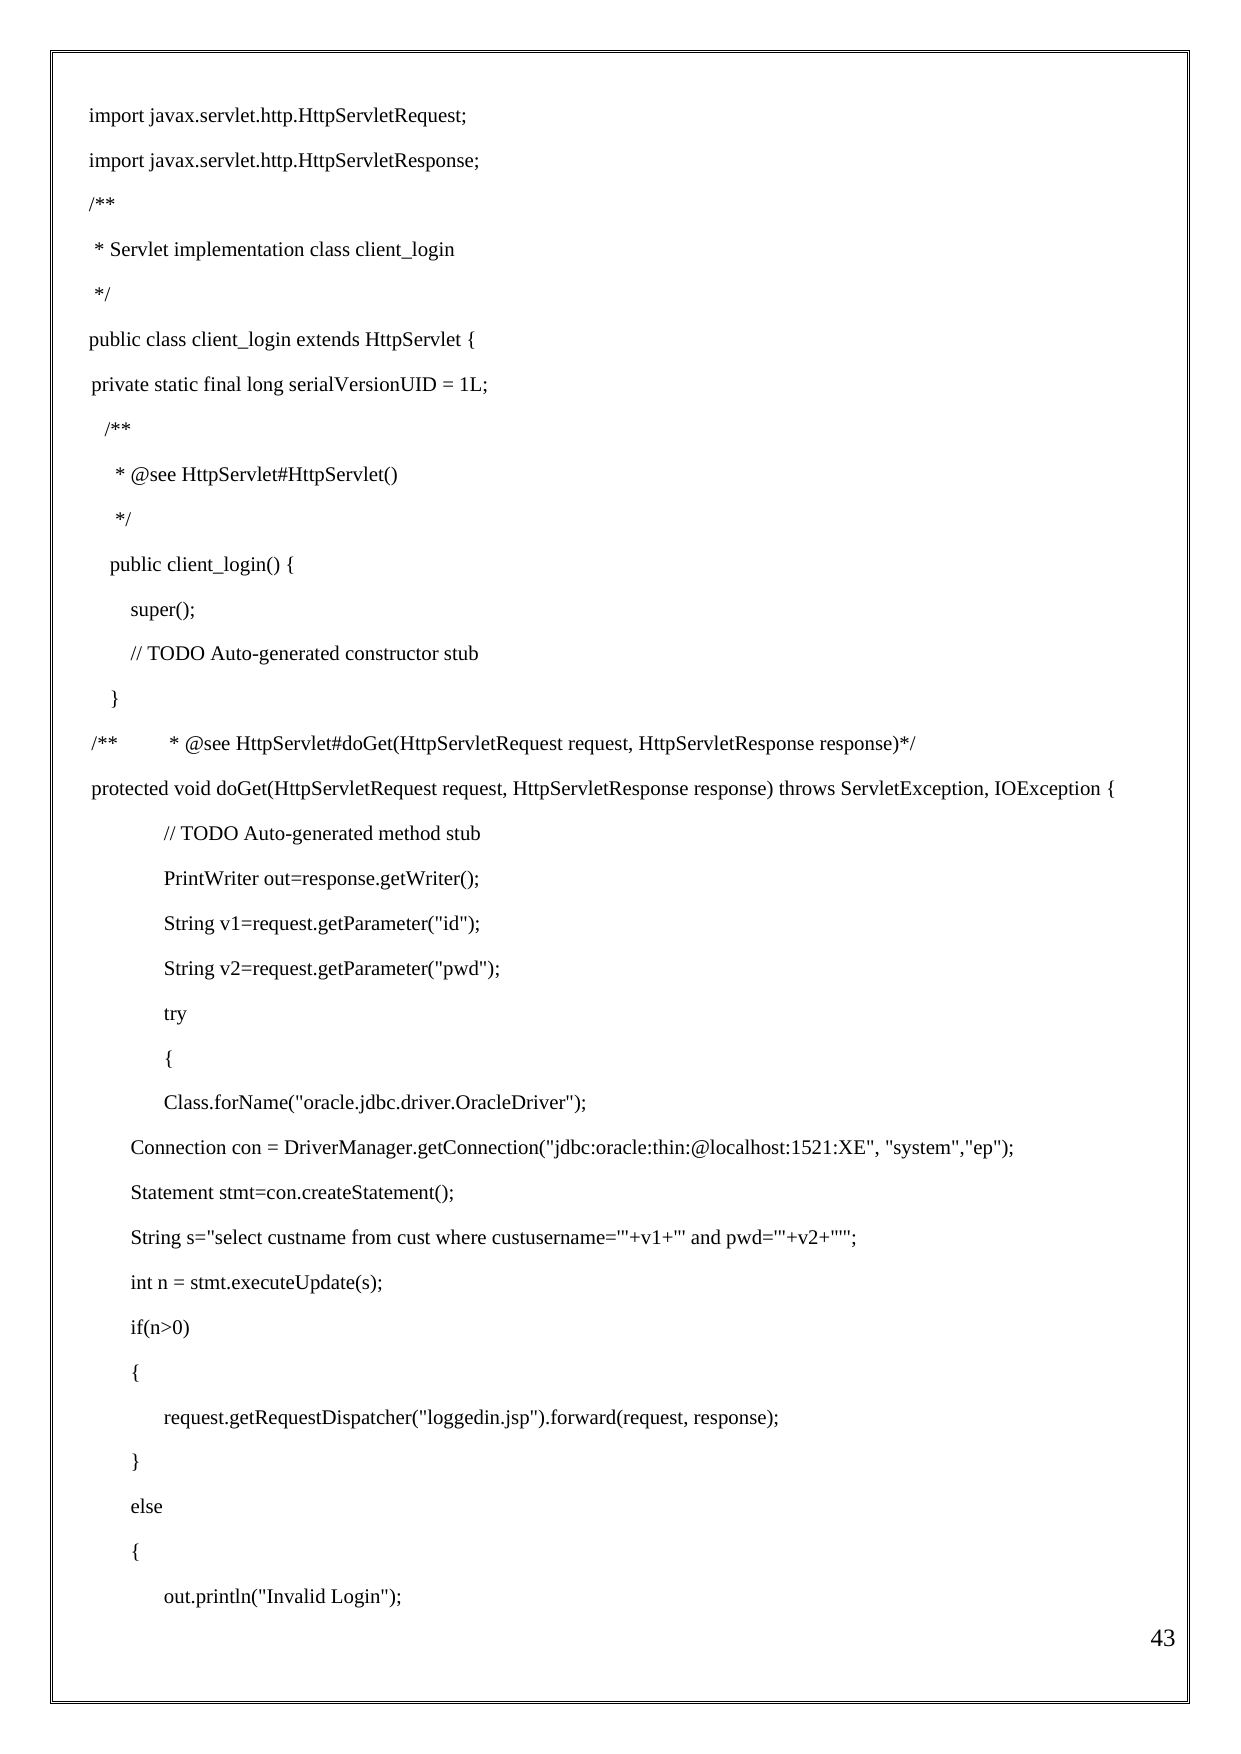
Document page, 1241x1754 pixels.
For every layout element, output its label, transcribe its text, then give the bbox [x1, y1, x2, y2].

text */ [89, 507, 1175, 531]
text import javax.servlet.http.HttpServletRequest; [89, 103, 1175, 127]
text // TODO Auto-generated method stub [89, 821, 1175, 845]
text { [89, 1360, 1175, 1384]
text String v2=request.getParameter("pwd"); [89, 956, 1175, 980]
text String v1=request.getParameter("id"); [89, 911, 1175, 935]
text // TODO Auto-generated constructor stub [89, 641, 1175, 665]
text { [89, 1045, 1175, 1069]
text super(); [89, 596, 1175, 621]
text import javax.servlet.http.HttpServletResponse; [89, 147, 1175, 172]
text int n = stmt.executeUpdate(s); [89, 1270, 1175, 1294]
text String s="select custname from cust where custusername='"+v1+"' and pwd='"+v2+"'"; [89, 1225, 1175, 1249]
text else [89, 1494, 1175, 1518]
text /** [89, 192, 1175, 216]
text public client_login() { [89, 552, 1175, 576]
text * @see HttpServlet#HttpServlet() [89, 462, 1175, 486]
text PrintWriter out=response.getWriter(); [89, 866, 1175, 890]
text } [89, 1449, 1175, 1473]
text { [89, 1539, 1175, 1563]
text } [89, 686, 1175, 710]
text /** [89, 417, 1175, 441]
text protected void doGet(HttpServletRequest request, HttpServletResponse response) throws ServletException, IOException { [89, 776, 1175, 800]
text try [89, 1001, 1175, 1024]
text if(n>0) [89, 1315, 1175, 1339]
text Connection con = DriverManager.getConnection("jdbc:oracle:thin:@localhost:1521:XE", "system","ep"); [89, 1135, 1175, 1159]
text request.getRequestDispatcher("loggedin.jsp").forward(request, response); [89, 1404, 1175, 1429]
text public class client_login extends HttpServlet { [89, 327, 1175, 351]
text */ [89, 282, 1175, 306]
text private static final long serialVersionUID = 1L; [89, 372, 1175, 396]
text out.println("Invalid Login"); [89, 1584, 1175, 1608]
text * Servlet implementation class client_login [89, 237, 1175, 261]
text /** * @see HttpServlet#doGet(HttpServletRequest request, HttpServletResponse response)*/ [89, 731, 1175, 755]
text Statement stmt=con.createStatement(); [89, 1180, 1175, 1204]
text Class.forName("oracle.jdbc.driver.OracleDriver"); [89, 1090, 1175, 1114]
